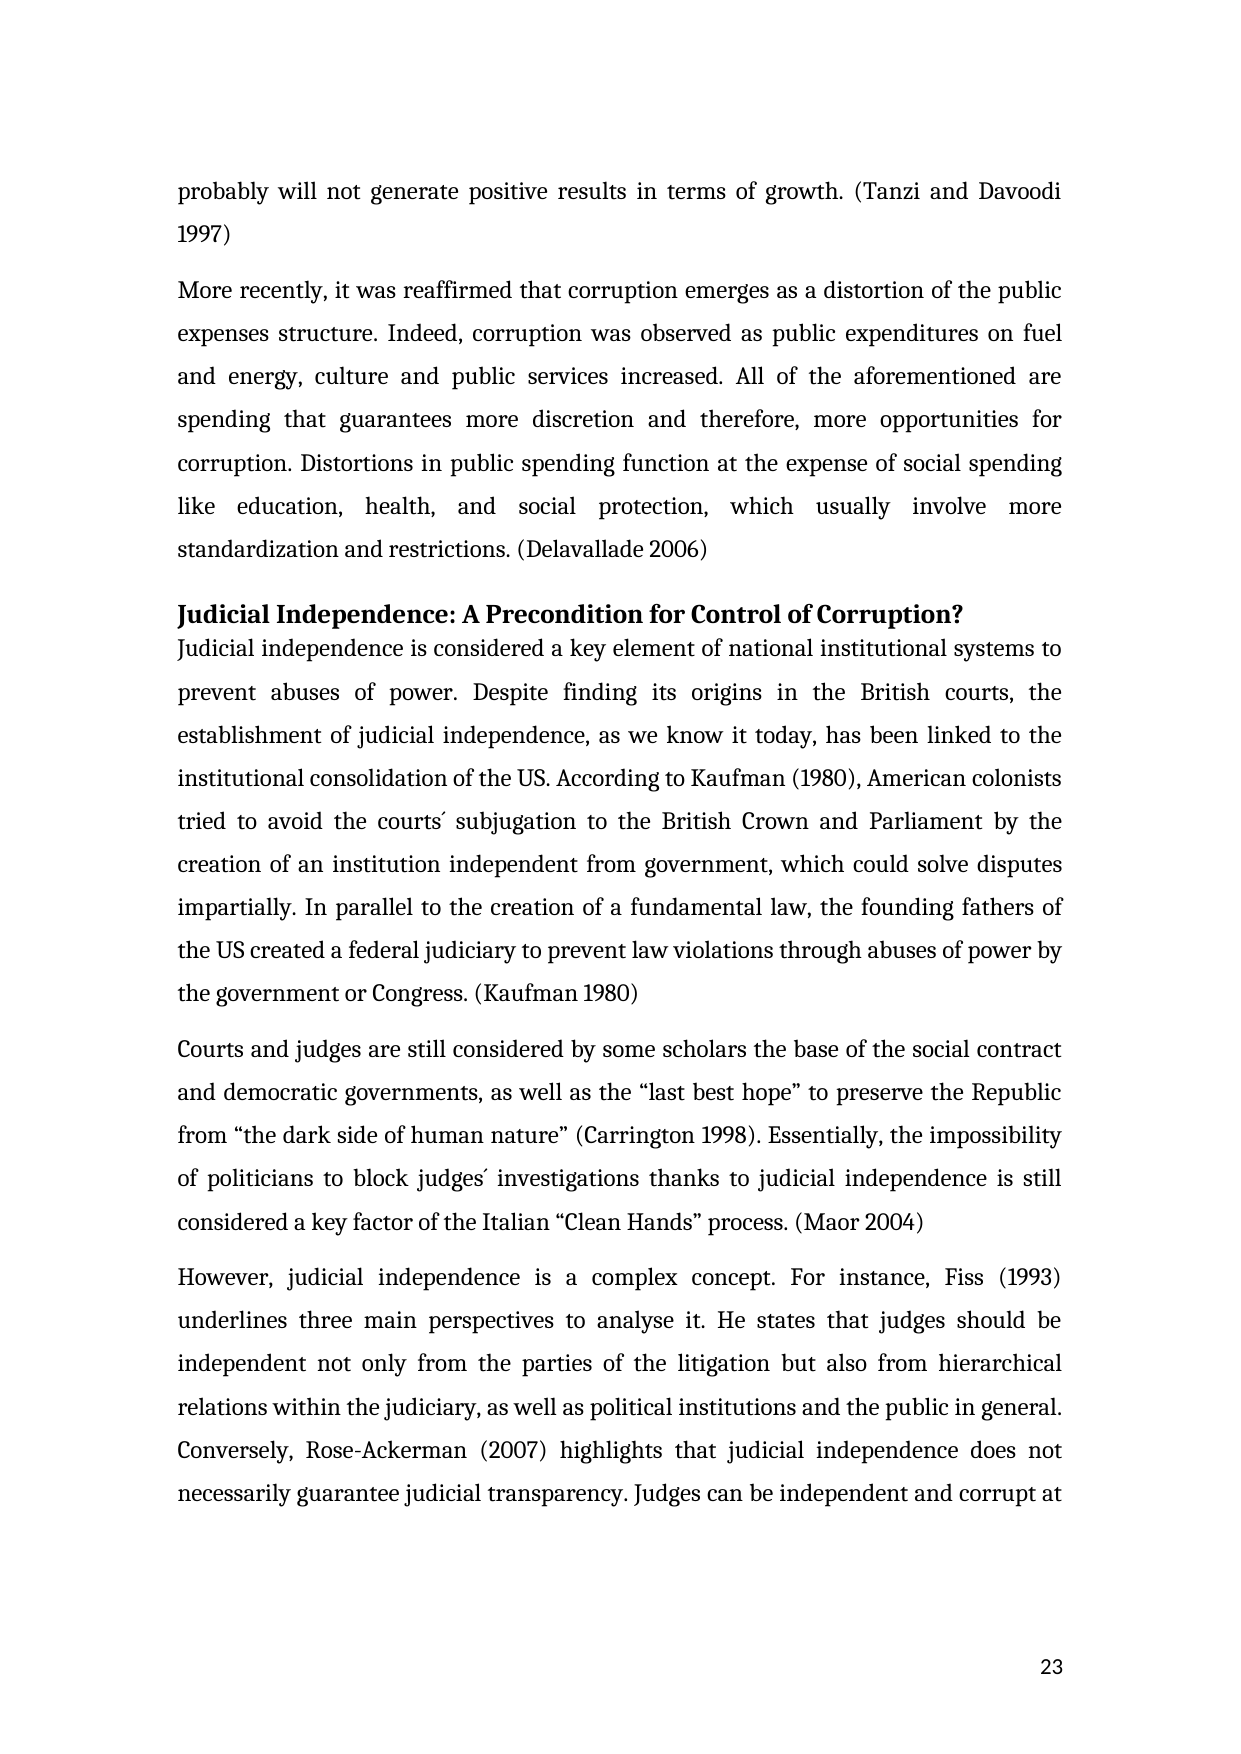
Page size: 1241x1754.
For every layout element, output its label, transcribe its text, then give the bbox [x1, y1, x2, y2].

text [177, 1263, 1063, 1507]
text Courts and judges are still considered by some scholars the base of the social contract and democratic governments, as well as the “last best hope” to preserve the Republic from “the dark side of human nature” (Carrington 1998). Essentially, the impossibility of politicians to block judges´ investigations thanks to judicial independence is still considered a key factor of the Italian “Clean Hands” process. (Maor 2004) [177, 1035, 1063, 1236]
subtitle Judicial Independence: A Precondition for Control of Corruption? [177, 599, 1063, 630]
text Judicial independence is considered a key element of national institutional systems to prevent abuses of power. Despite finding its origins in the British courts, the establishment of judicial independence, as we know it today, has been linked to the institutional consolidation of the US. According to Kaufman (1980), American colonists tried to avoid the courts´ subjugation to the British Crown and Parliament by the creation of an institution independent from government, which could solve disputes impartially. In parallel to the creation of a fundamental law, the founding fathers of the US created a federal judiciary to prevent law violations through abuses of power by the government or Congress. (Kaufman 1980) [177, 634, 1063, 1008]
text More recently, it was reaffirmed that corruption emerges as a distortion of the public expenses structure. Indeed, corruption was observed as public expenditures on fuel and energy, culture and public services increased. All of the aforementioned are spending that guarantees more discretion and therefore, more opportunities for corruption. Distortions in public spending function at the expense of social spending like education, health, and social protection, which usually involve more standardization and restrictions. (Delavallade 2006) [177, 276, 1063, 563]
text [177, 177, 1063, 249]
